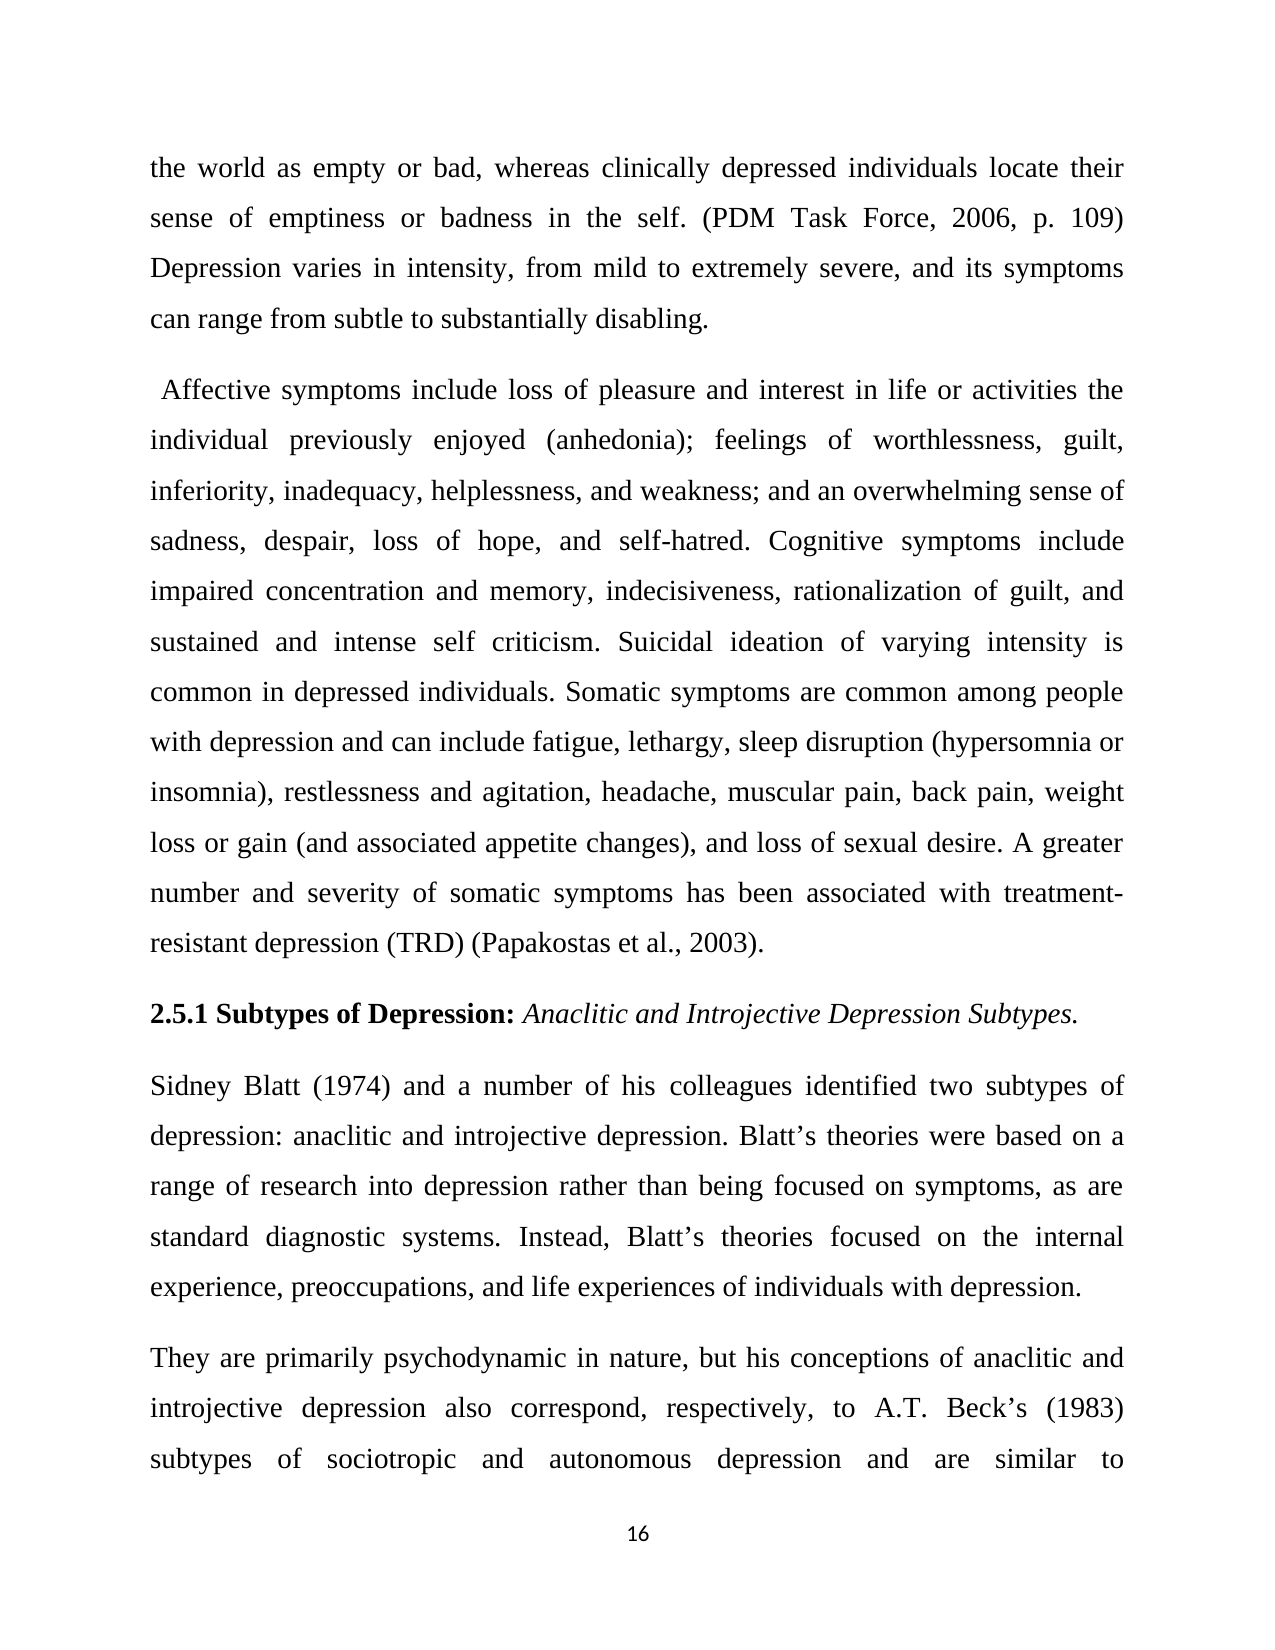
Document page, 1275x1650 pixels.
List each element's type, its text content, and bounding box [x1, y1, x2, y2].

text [150, 1340, 1125, 1474]
text 2.5.1 Subtypes of Depression: Anaclitic and Introjective Depression Subtypes. [150, 997, 1125, 1030]
text Sidney Blatt (1974) and a number of his colleagues identified two subtypes of depression: anaclitic and introjective depression. Blatt’s theories were based on a range of research into depression rather than being focused on symptoms, as are standard diagnostic systems. Instead, Blatt’s theories focused on the internal experience, preoccupations, and life experiences of individuals with depression. [150, 1068, 1125, 1303]
text Affective symptoms include loss of pleasure and interest in life or activities the individual previously enjoyed (anhedonia); feelings of worthlessness, guilt, inferiority, inadequacy, helplessness, and weakness; and an overwhelming sense of sadness, despair, loss of hope, and self-hatred. Cognitive symptoms include impaired concentration and memory, indecisiveness, rationalization of guilt, and sustained and intense self criticism. Suicidal ideation of varying intensity is common in depressed individuals. Somatic symptoms are common among people with depression and can include fatigue, lethargy, sleep disruption (hypersomnia or insomnia), restlessness and agitation, headache, muscular pain, back pain, weight loss or gain (and associated appetite changes), and loss of sexual desire. A greater number and severity of somatic symptoms has been associated with treatment-resistant depression (TRD) (Papakostas et al., 2003). [150, 372, 1125, 959]
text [150, 150, 1125, 334]
